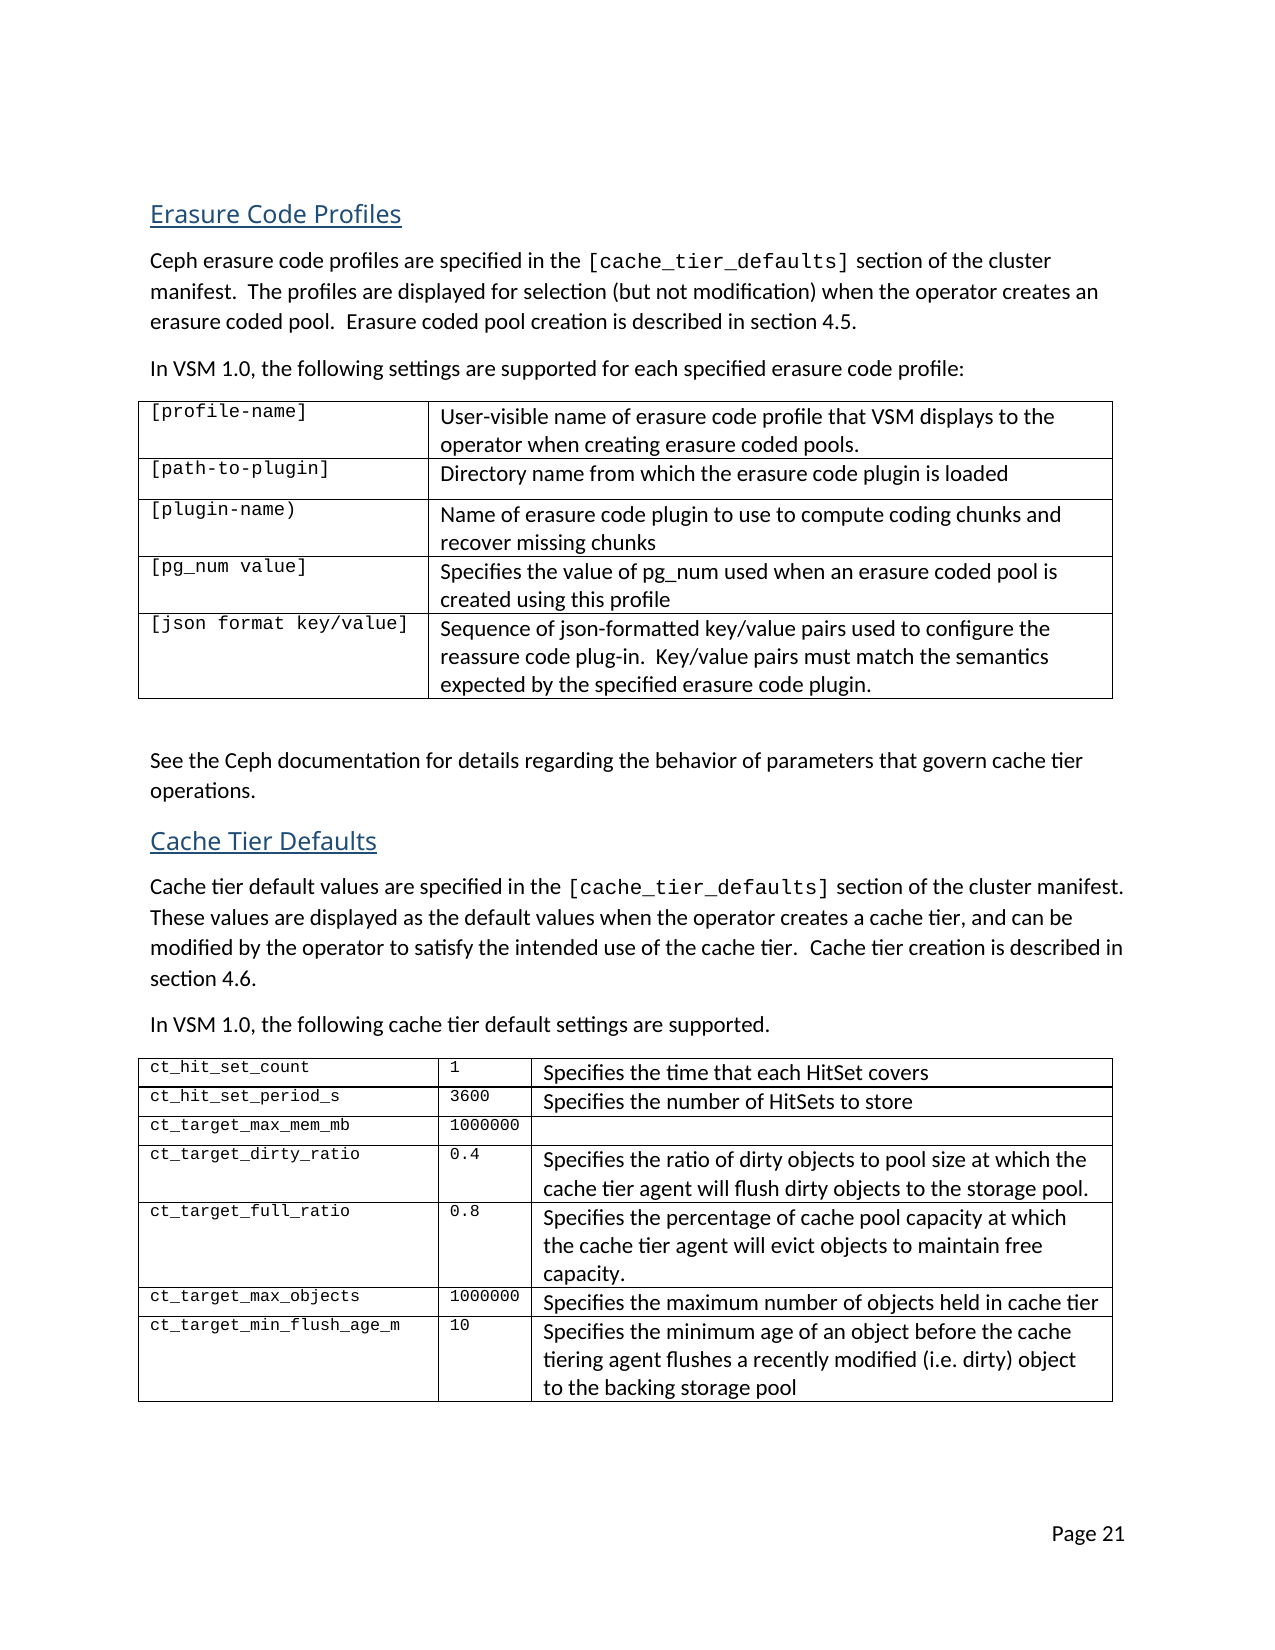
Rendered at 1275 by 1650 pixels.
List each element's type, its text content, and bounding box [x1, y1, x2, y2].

table_cell ct_target_max_mem_mb [139, 1117, 438, 1144]
table_cell 0.4 [439, 1146, 531, 1202]
table_cell 0.8 [439, 1203, 531, 1287]
table_cell Specifies the percentage of cache pool capacity at which the cache tier agent will evict objects to maintain free capacity. [532, 1203, 1112, 1287]
table_cell ct_target_min_flush_age_m [139, 1317, 438, 1401]
table_cell Name of erasure code plugin to use to compute coding chunks and recover missing chunks [429, 500, 1112, 556]
table_header [profile-name] [139, 402, 428, 458]
table_header ct_hit_set_count [139, 1059, 438, 1086]
table_cell 1000000 [439, 1288, 531, 1316]
text Cache tier default values are specified in the [cache_tier_defaults] section of the cluster manifest. These values are displayed as the default values when the operator creates a cache tier, and can be modified by the operator to satisfy the intended use of the cache tier. Cache tier creation is described in section 4.6. [150, 872, 1125, 992]
text Ceph erasure code profiles are specified in the [cache_tier_defaults] section of the cluster manifest. The profiles are displayed for selection (but not modification) when the operator creates an erasure coded pool. Erasure coded pool creation is described in section 4.5. [150, 246, 1125, 335]
table_cell Directory name from which the erasure code plugin is loaded [429, 459, 1112, 499]
table_cell Sequence of json-formatted key/value pairs used to configure the reassure code plug-in. Key/value pairs must match the semantics expected by the specified erasure code plugin. [429, 614, 1112, 698]
table_cell [pg_num value] [139, 557, 428, 613]
table_header User-visible name of erasure code profile that VSM displays to the operator when creating erasure coded pools. [429, 402, 1112, 458]
subtitle Cache Tier Defaults [150, 823, 1125, 857]
table_header 1 [439, 1059, 531, 1086]
text In VSM 1.0, the following settings are supported for each specified erasure code profile: [150, 354, 1125, 382]
table_cell Specifies the ratio of dirty objects to pool size at which the cache tier agent will flush dirty objects to the storage pool. [532, 1146, 1112, 1202]
table_cell [path-to-plugin] [139, 459, 428, 499]
table_header Specifies the time that each HitSet covers [532, 1059, 1112, 1086]
table_cell ct_hit_set_period_s [139, 1088, 438, 1116]
text See the Ceph documentation for details regarding the behavior of parameters that govern cache tier operations. [150, 746, 1125, 804]
table_cell Specifies the minimum age of an object before the cache tiering agent flushes a recently modified (i.e. dirty) object to the backing storage pool [532, 1317, 1112, 1401]
subtitle Erasure Code Profiles [150, 197, 1125, 231]
table_cell Specifies the maximum number of objects held in cache tier [532, 1288, 1112, 1316]
table_cell 10 [439, 1317, 531, 1401]
table_cell ct_target_max_objects [139, 1288, 438, 1316]
table_cell Specifies the value of pg_num used when an erasure coded pool is created using this profile [429, 557, 1112, 613]
table_cell 3600 [439, 1088, 531, 1116]
table_cell [json format key/value] [139, 614, 428, 698]
text In VSM 1.0, the following cache tier default settings are supported. [150, 1011, 1125, 1038]
table_cell Specifies the number of HitSets to store [532, 1088, 1112, 1116]
table_cell [plugin-name) [139, 500, 428, 556]
table_cell ct_target_dirty_ratio [139, 1146, 438, 1202]
table_cell ct_target_full_ratio [139, 1203, 438, 1287]
table_cell 1000000 [439, 1117, 531, 1144]
table_cell [532, 1117, 1112, 1144]
